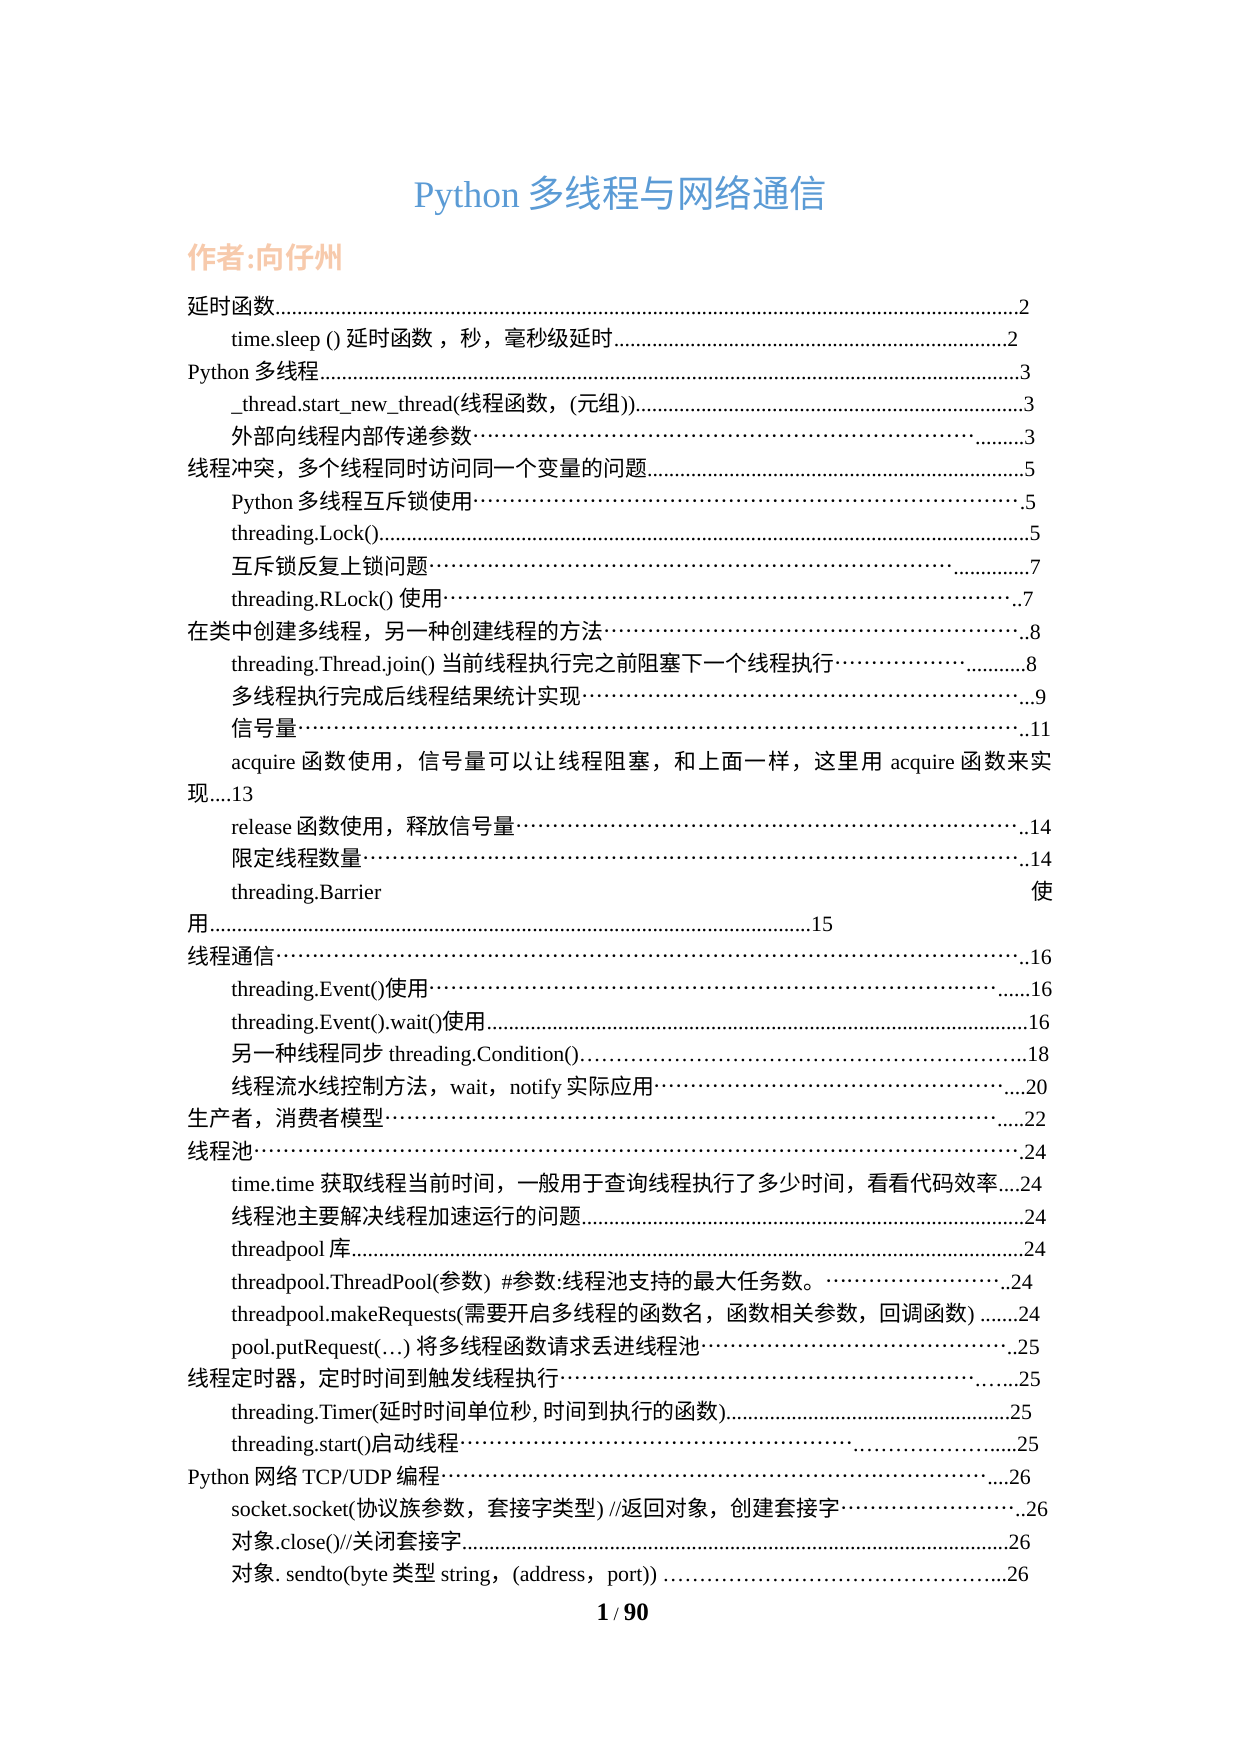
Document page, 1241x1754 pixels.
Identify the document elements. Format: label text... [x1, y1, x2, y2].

text 线程冲突，多个线程同时访问同一个变量的问题.....................................................................5 [187, 451, 1053, 483]
text Python多线程与网络通信 [187, 158, 1053, 223]
text threading.Barrier使用..............................................................................................................15 [187, 873, 1053, 938]
text 延时函数........................................................................................................................................2 [187, 288, 1053, 321]
text threading.start()启动线程……………………………………………….……………….....25 [187, 1426, 1053, 1458]
text threading.Lock().......................................................................................................................5 [187, 516, 1053, 548]
text threading.Event().wait()使用...................................................................................................16 [187, 1003, 1053, 1036]
text pool.putRequest(…) 将多线程函数请求丢进线程池……………………………………..25 [187, 1328, 1053, 1361]
text 线程池…………………………………………………………………………………………….24 [187, 1133, 1053, 1166]
text time.time 获取线程当前时间，一般用于查询线程执行了多少时间，看看代码效率....24 [187, 1166, 1053, 1198]
text 外部向线程内部传递参数…………………………………………………………….........3 [187, 418, 1053, 451]
text time.sleep () 延时函数 ，秒，毫秒级延时........................................................................2 [187, 321, 1053, 353]
text 线程池主要解决线程加速运行的问题.................................................................................24 [187, 1198, 1053, 1231]
text Python网络TCP/UDP编程…………………………………………………………………....26 [187, 1458, 1053, 1491]
text threading.Thread.join() 当前线程执行完之前阻塞下一个线程执行………………...........8 [187, 646, 1053, 678]
text threadpool.ThreadPool(参数) #参数:线程池支持的最大任务数。……………………..24 [187, 1263, 1053, 1296]
text 对象.close()//关闭套接字....................................................................................................26 [187, 1523, 1053, 1556]
text 生产者，消费者模型………………………………………………………………………….....22 [187, 1101, 1053, 1133]
text _thread.start_new_thread(线程函数，(元组)).......................................................................3 [187, 386, 1053, 418]
text 线程通信…………………………………………………………………………………………..16 [187, 938, 1053, 971]
text threading.RLock() 使用……………………………………………………………………..7 [187, 581, 1053, 613]
text Python多线程互斥锁使用………………………………………………………………….5 [187, 483, 1053, 516]
text threading.Event()使用……………………………………………………………………......16 [187, 971, 1053, 1003]
text 对象. sendto(byte类型string，(address，port)) ………………………………………...26 [187, 1556, 1053, 1588]
text acquire函数使用，信号量可以让线程阻塞，和上面一样，这里用acquire函数来实现....13 [187, 743, 1053, 808]
text 线程定时器，定时时间到触发线程执行………………………………………………….…...25 [187, 1361, 1053, 1393]
text 在类中创建多线程，另一种创建线程的方法…………………………………………………..8 [187, 613, 1053, 646]
text 限定线程数量………………………………………………………………………………..14 [187, 841, 1053, 873]
text release函数使用，释放信号量……………………………………………………………..14 [187, 808, 1053, 841]
text socket.socket(协议族参数，套接字类型) //返回对象，创建套接字……………………..26 [187, 1491, 1053, 1523]
text 多线程执行完成后线程结果统计实现……………………………………………………...9 [187, 678, 1053, 711]
text threadpool库...........................................................................................................................24 [187, 1231, 1053, 1263]
text 另一种线程同步threading.Condition()……………………………………………………..18 [187, 1036, 1053, 1068]
text threading.Timer(延时时间单位秒, 时间到执行的函数)....................................................25 [187, 1393, 1053, 1426]
text threadpool.makeRequests(需要开启多线程的函数名，函数相关参数，回调函数) .......24 [187, 1296, 1053, 1328]
text 信号量………………………………………………………………………………………..11 [187, 711, 1053, 743]
text 作者:向仔州 [187, 223, 1053, 288]
text 互斥锁反复上锁问题………………………………………………………………..............7 [187, 548, 1053, 581]
text 线程流水线控制方法，wait，notify实际应用…………………………………………....20 [187, 1068, 1053, 1101]
text Python多线程................................................................................................................................3 [187, 353, 1053, 386]
